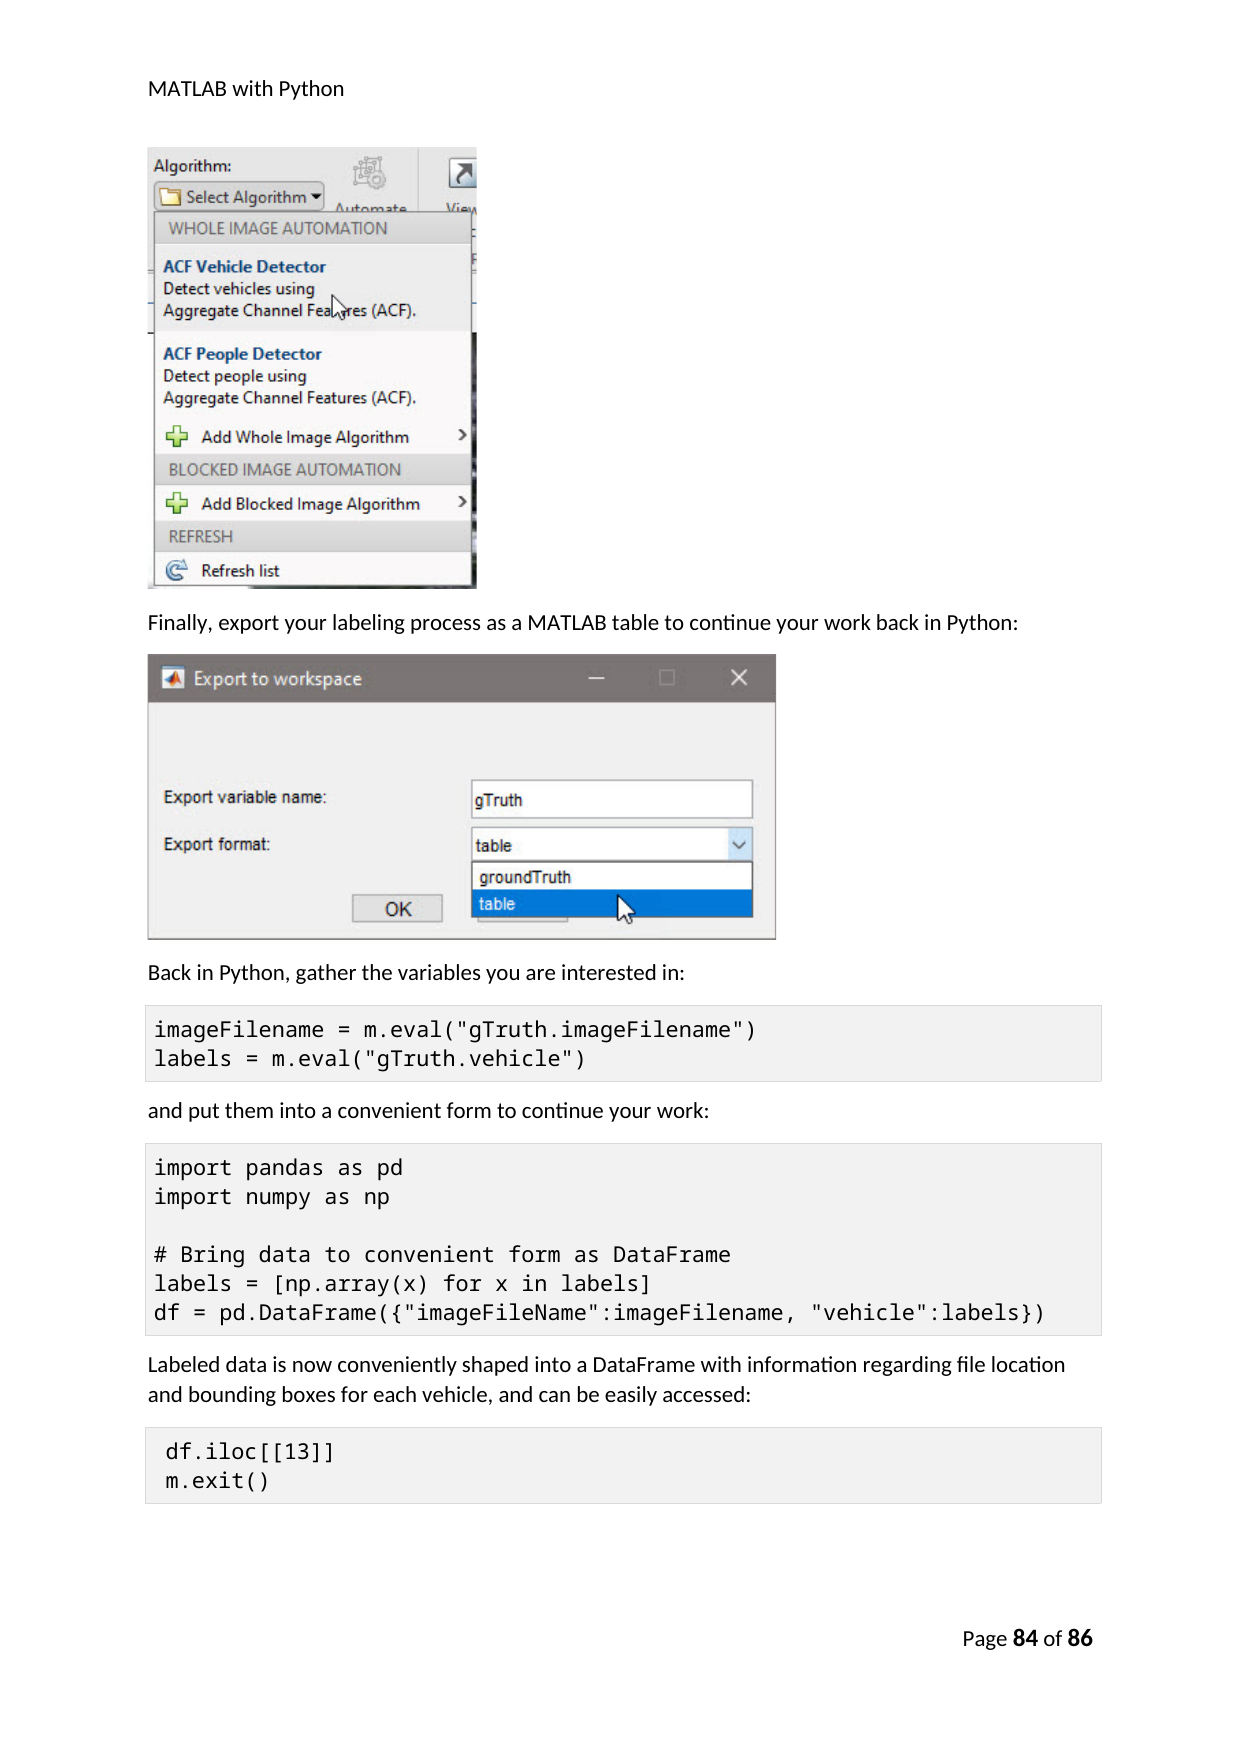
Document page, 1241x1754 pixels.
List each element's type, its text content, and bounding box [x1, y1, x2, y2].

text df.iloc[[13]] [146, 1428, 1101, 1456]
text imageFilename = m.eval("gTruth.imageFilename") labels = m.eval("gTruth.vehicle") [146, 1006, 1101, 1081]
picture [147, 147, 477, 589]
picture [147, 654, 777, 940]
text Labeled data is now conveniently shaped into a DataFrame with information regarding file location and bounding boxes for each vehicle, and can be easily accessed: [148, 1350, 1093, 1408]
text Back in Python, gather the variables you are interested in: [148, 958, 1093, 986]
text and put them into a convenient form to continue your work: [148, 1096, 1093, 1124]
text import pandas as pd import numpy as np # Bring data to convenient form as DataFrame labels = [np.array(x) for x in labels] df = pd.DataFrame({"imageFileName":imageFilename, "vehicle":labels}) [146, 1144, 1101, 1335]
text m.exit() [146, 1456, 1101, 1503]
text Finally, export your labeling process as a MATLAB table to continue your work back in Python: [148, 608, 1093, 636]
